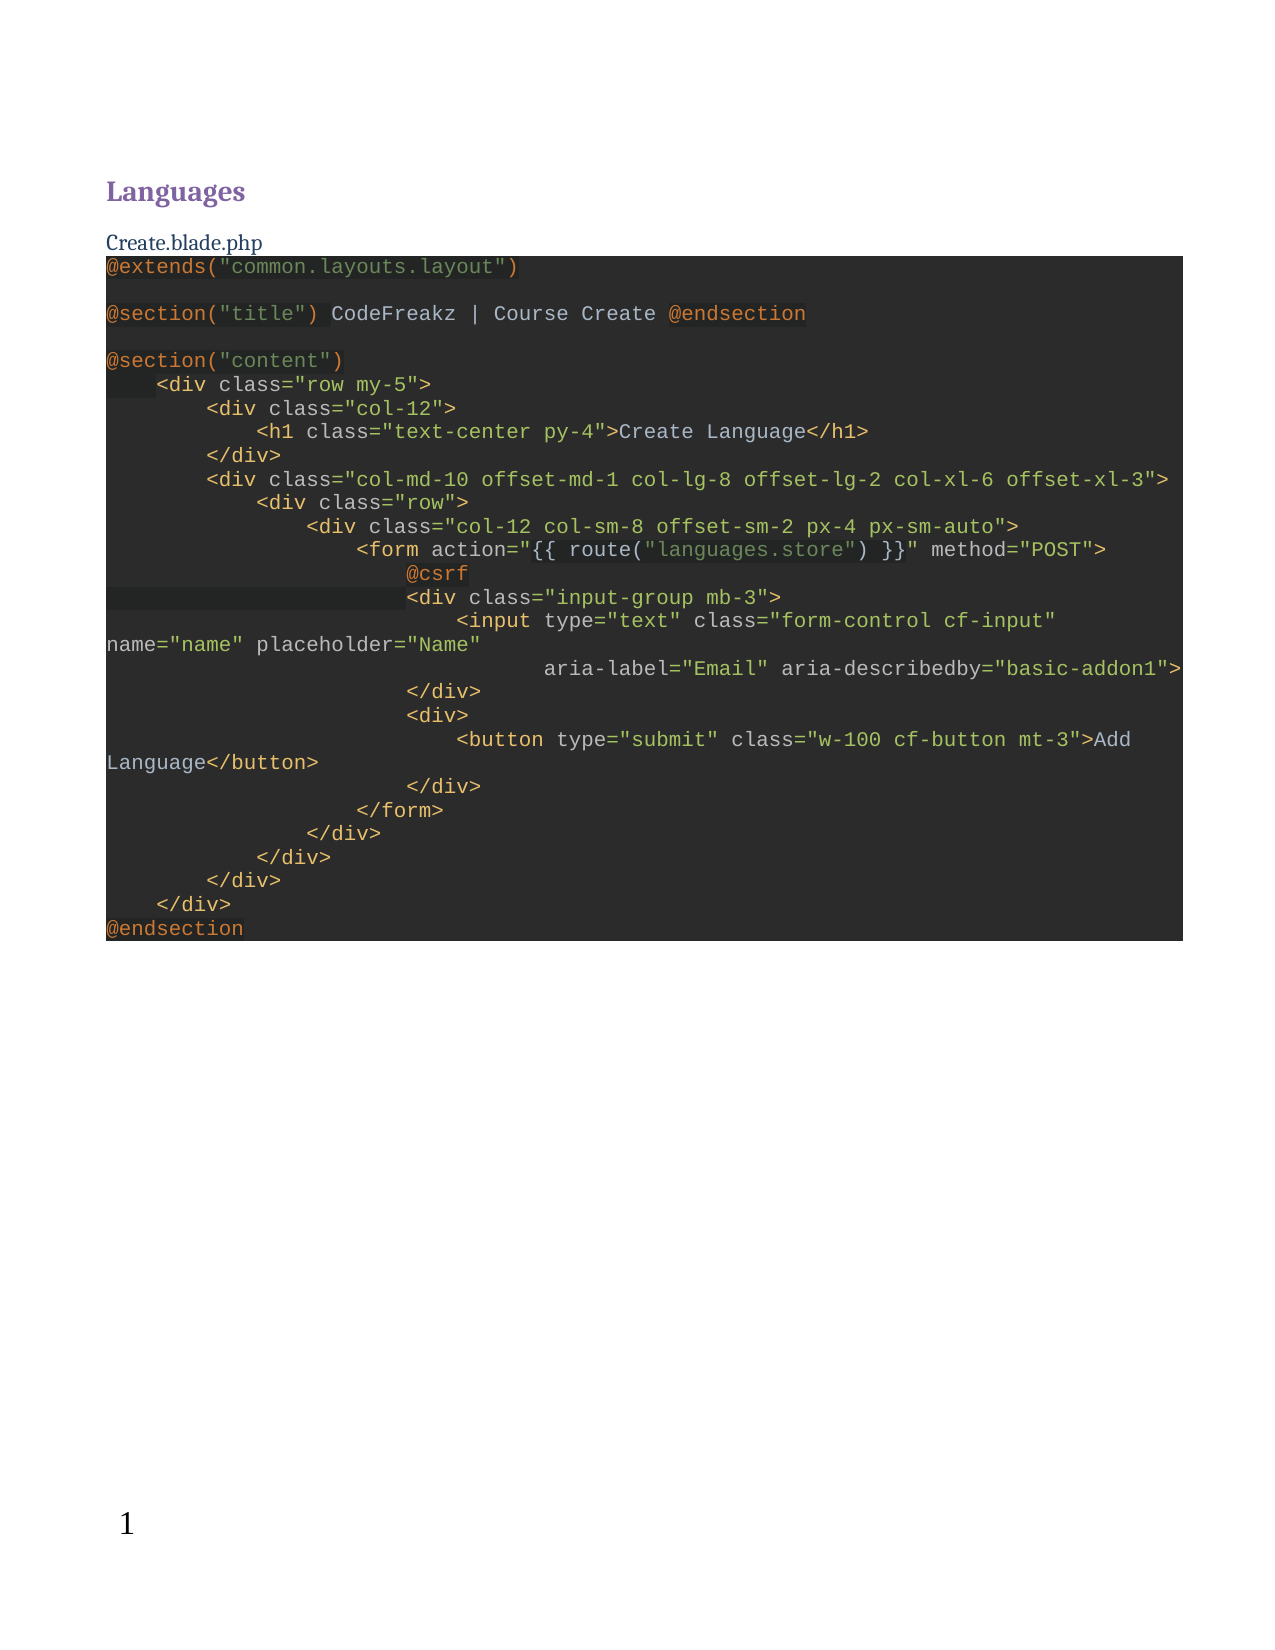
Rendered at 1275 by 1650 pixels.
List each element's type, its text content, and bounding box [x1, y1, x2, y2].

subtitle Languages [106, 175, 1183, 208]
text @extends("common.layouts.layout") @section("title") CodeFreakz | Course Create @endsection @section("content") <div class="row my-5"> <div class="col-12"> <h1 class="text-center py-4">Create Language</h1> </div> <div class="col-md-10 offset-md-1 col-lg-8 offset-lg-2 col-xl-6 offset-xl-3"> <div class="row"> <div class="col-12 col-sm-8 offset-sm-2 px-4 px-sm-auto"> <form action="{{ route("languages.store") }}" method="POST"> @csrf <div class="input-group mb-3"> <input type="text" class="form-control cf-input" name="name" placeholder="Name" aria-label="Email" aria-describedby="basic-addon1"> </div> <div> <button type="submit" class="w-100 cf-button mt-3">Add Language</button> </div> </form> </div> </div> </div> </div> @endsection [106, 256, 1183, 941]
subtitle Create.blade.php [106, 229, 1183, 256]
